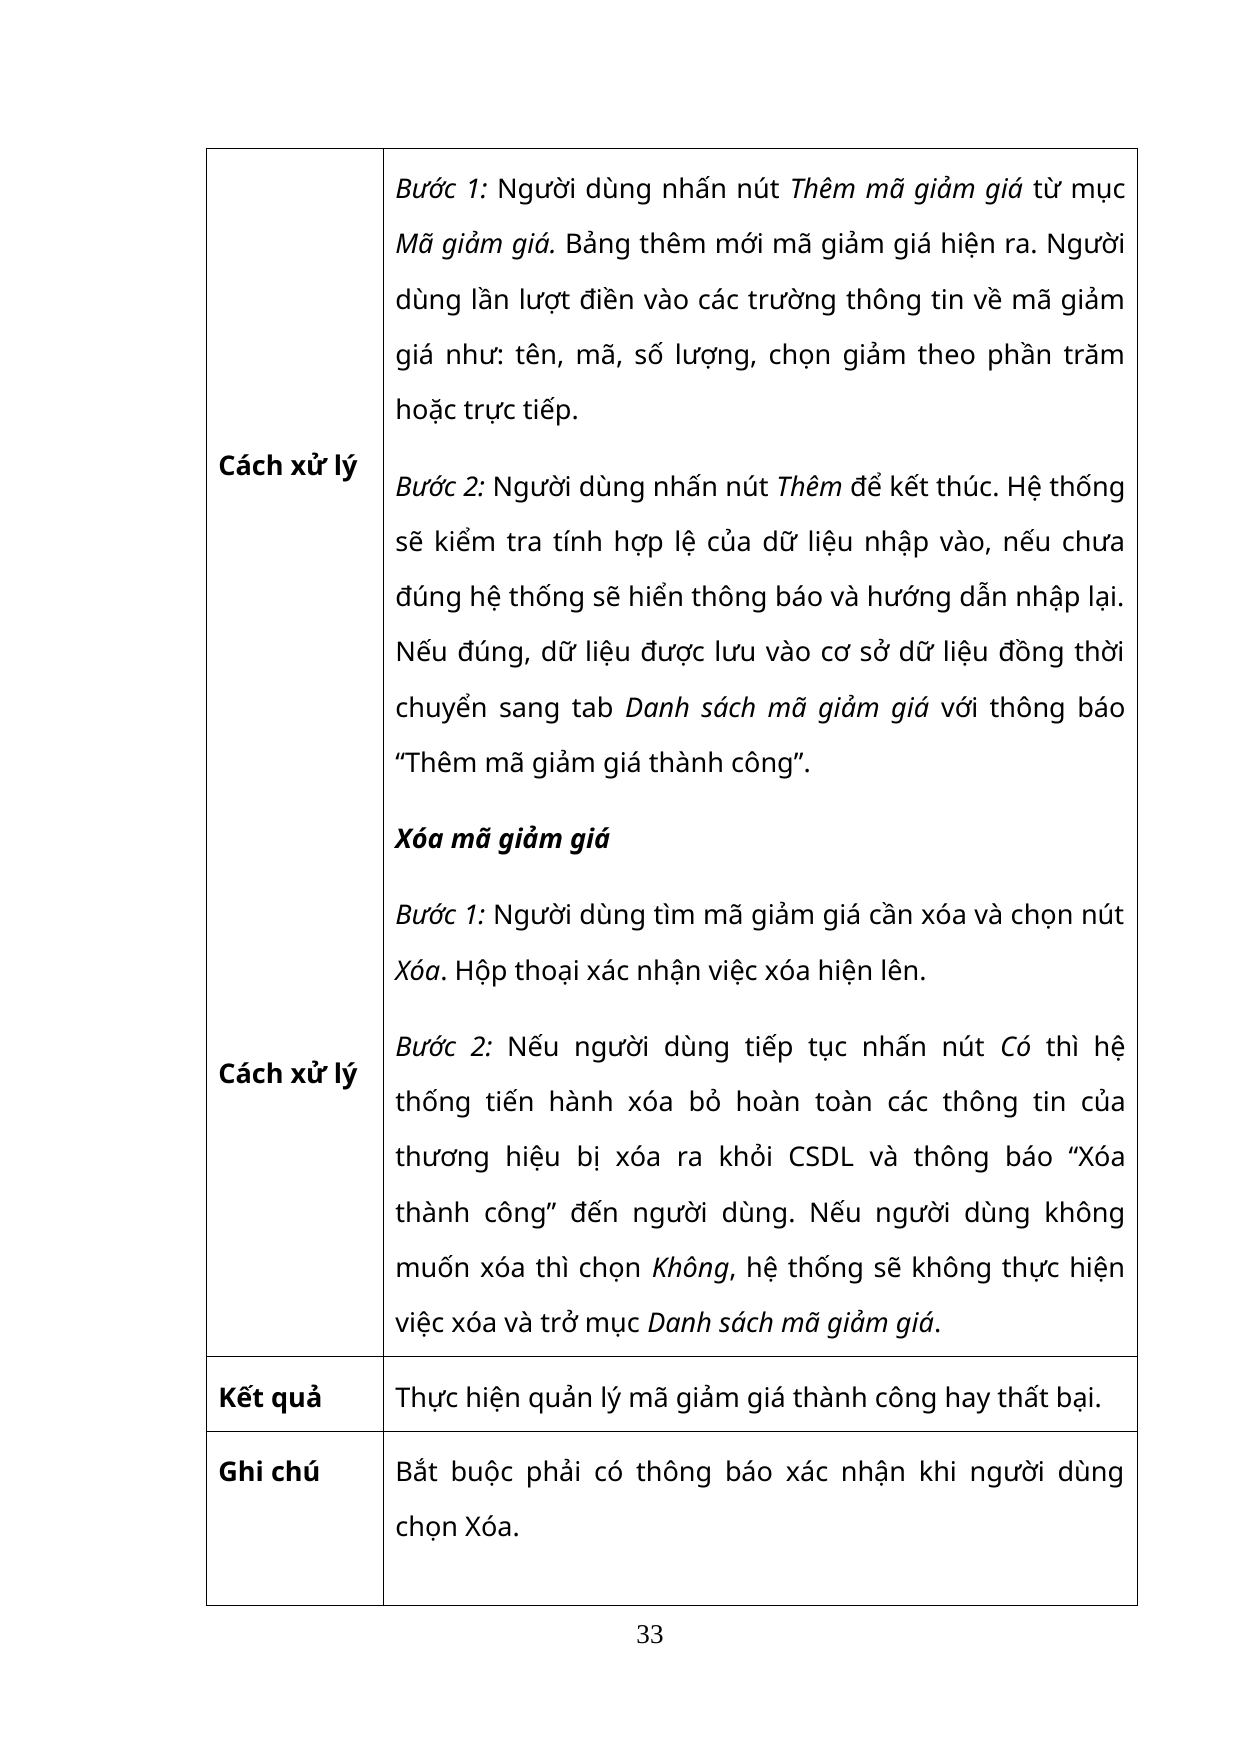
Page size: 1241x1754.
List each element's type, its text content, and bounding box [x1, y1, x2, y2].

table_cell Ghi chú [207, 1432, 383, 1605]
table_cell Kết quả [207, 1357, 383, 1431]
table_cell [384, 1432, 1137, 1605]
table_cell Thực hiện quản lý mã giảm giá thành công hay thất bại. [384, 1357, 1137, 1431]
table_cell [384, 149, 1137, 1356]
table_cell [207, 149, 383, 1356]
